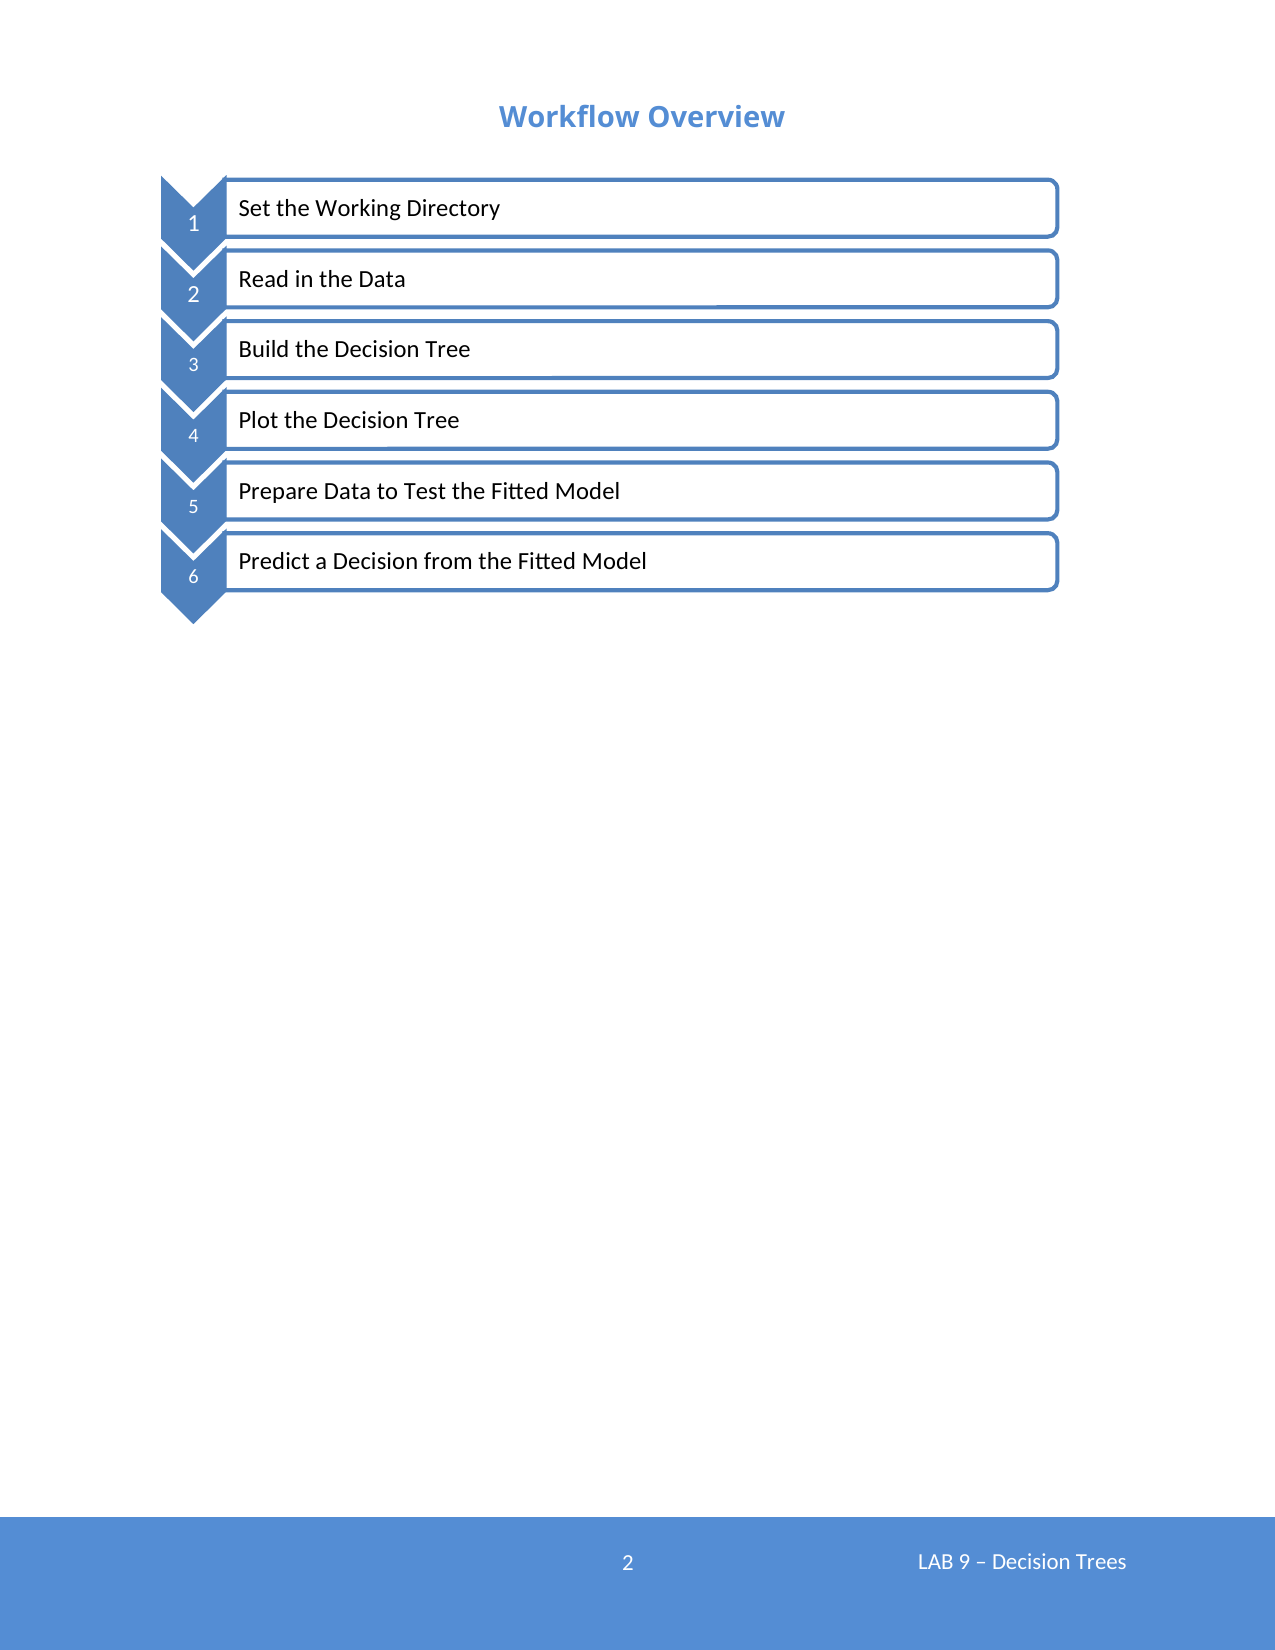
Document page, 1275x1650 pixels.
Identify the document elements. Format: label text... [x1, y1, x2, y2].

text Workflow Overview [84, 96, 1200, 136]
